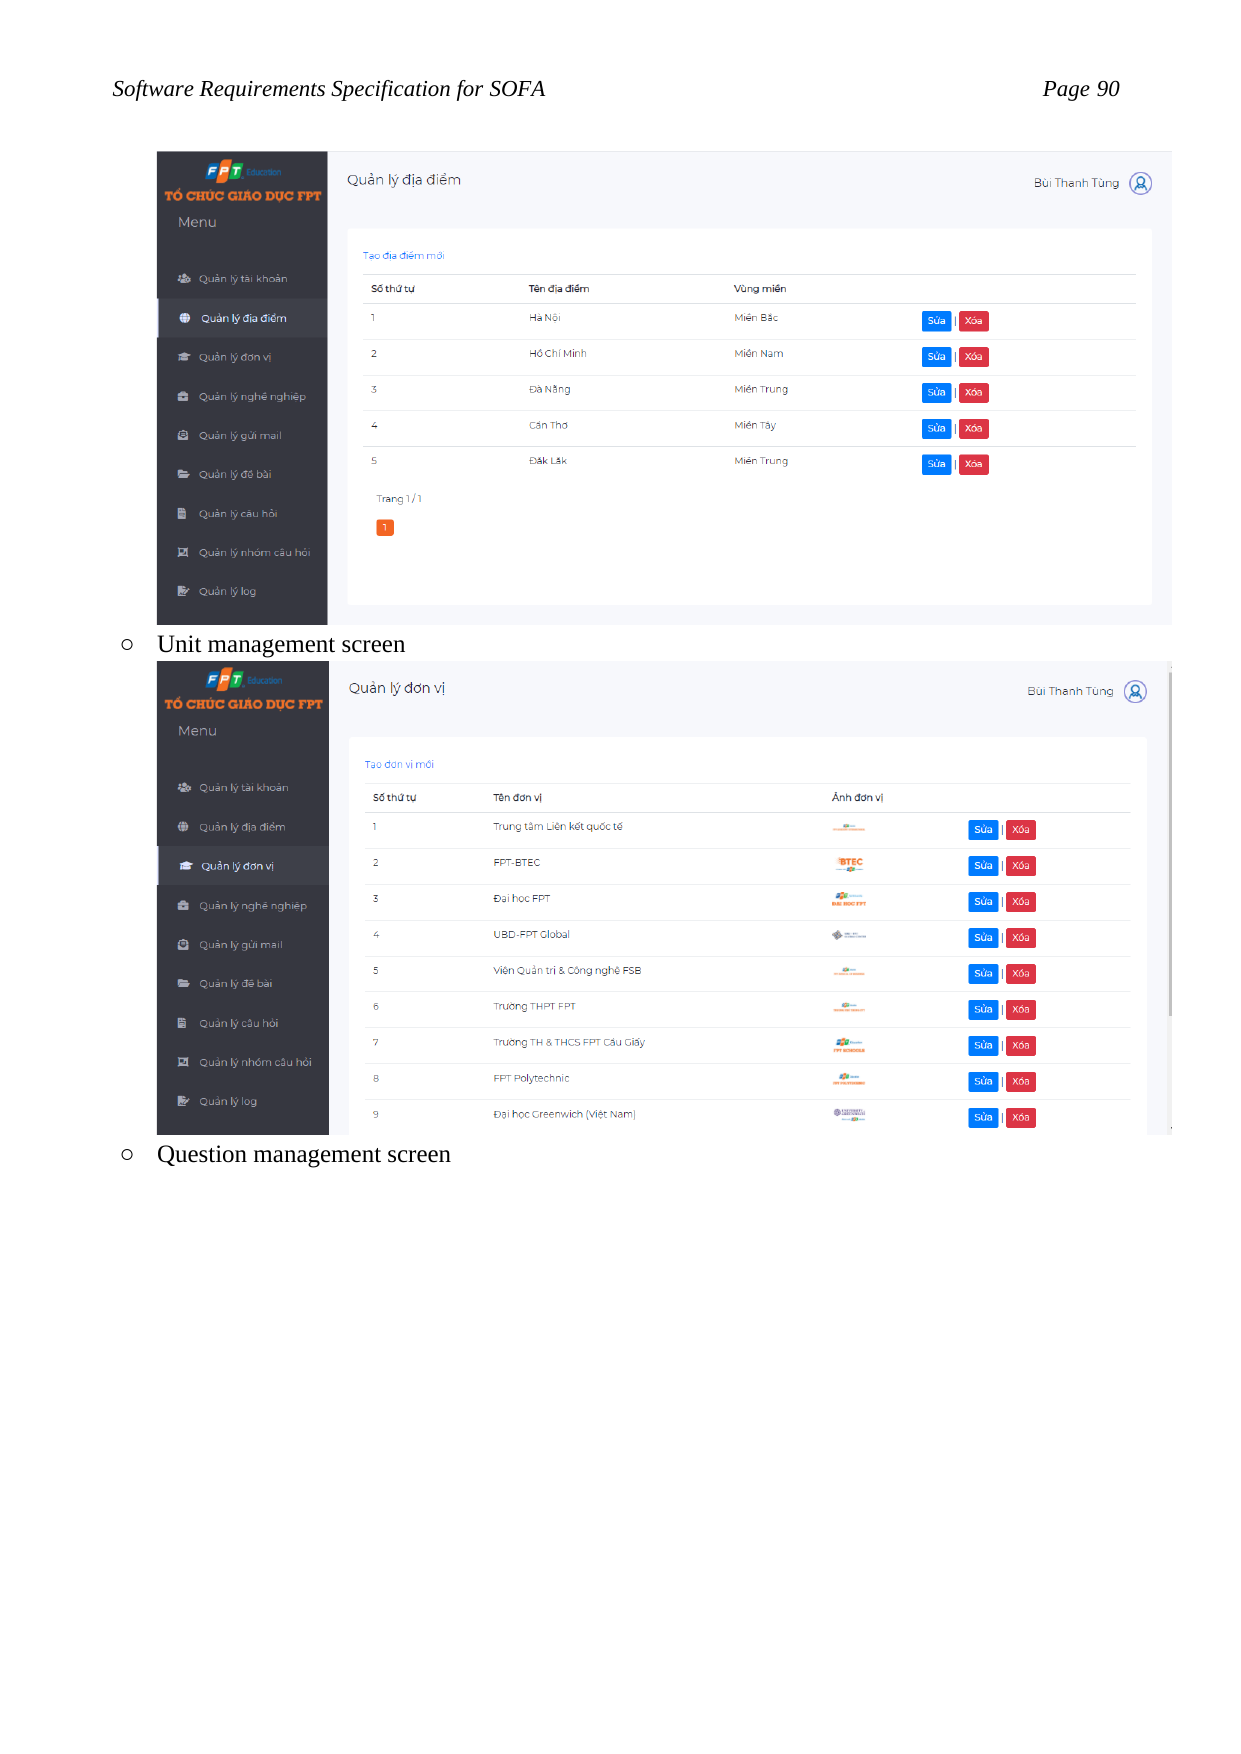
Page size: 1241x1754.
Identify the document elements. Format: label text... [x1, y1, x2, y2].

list Unit management screen [119, 629, 1128, 658]
picture [156, 661, 1172, 1135]
picture [156, 150, 1172, 625]
list Question management screen [119, 1139, 1128, 1167]
